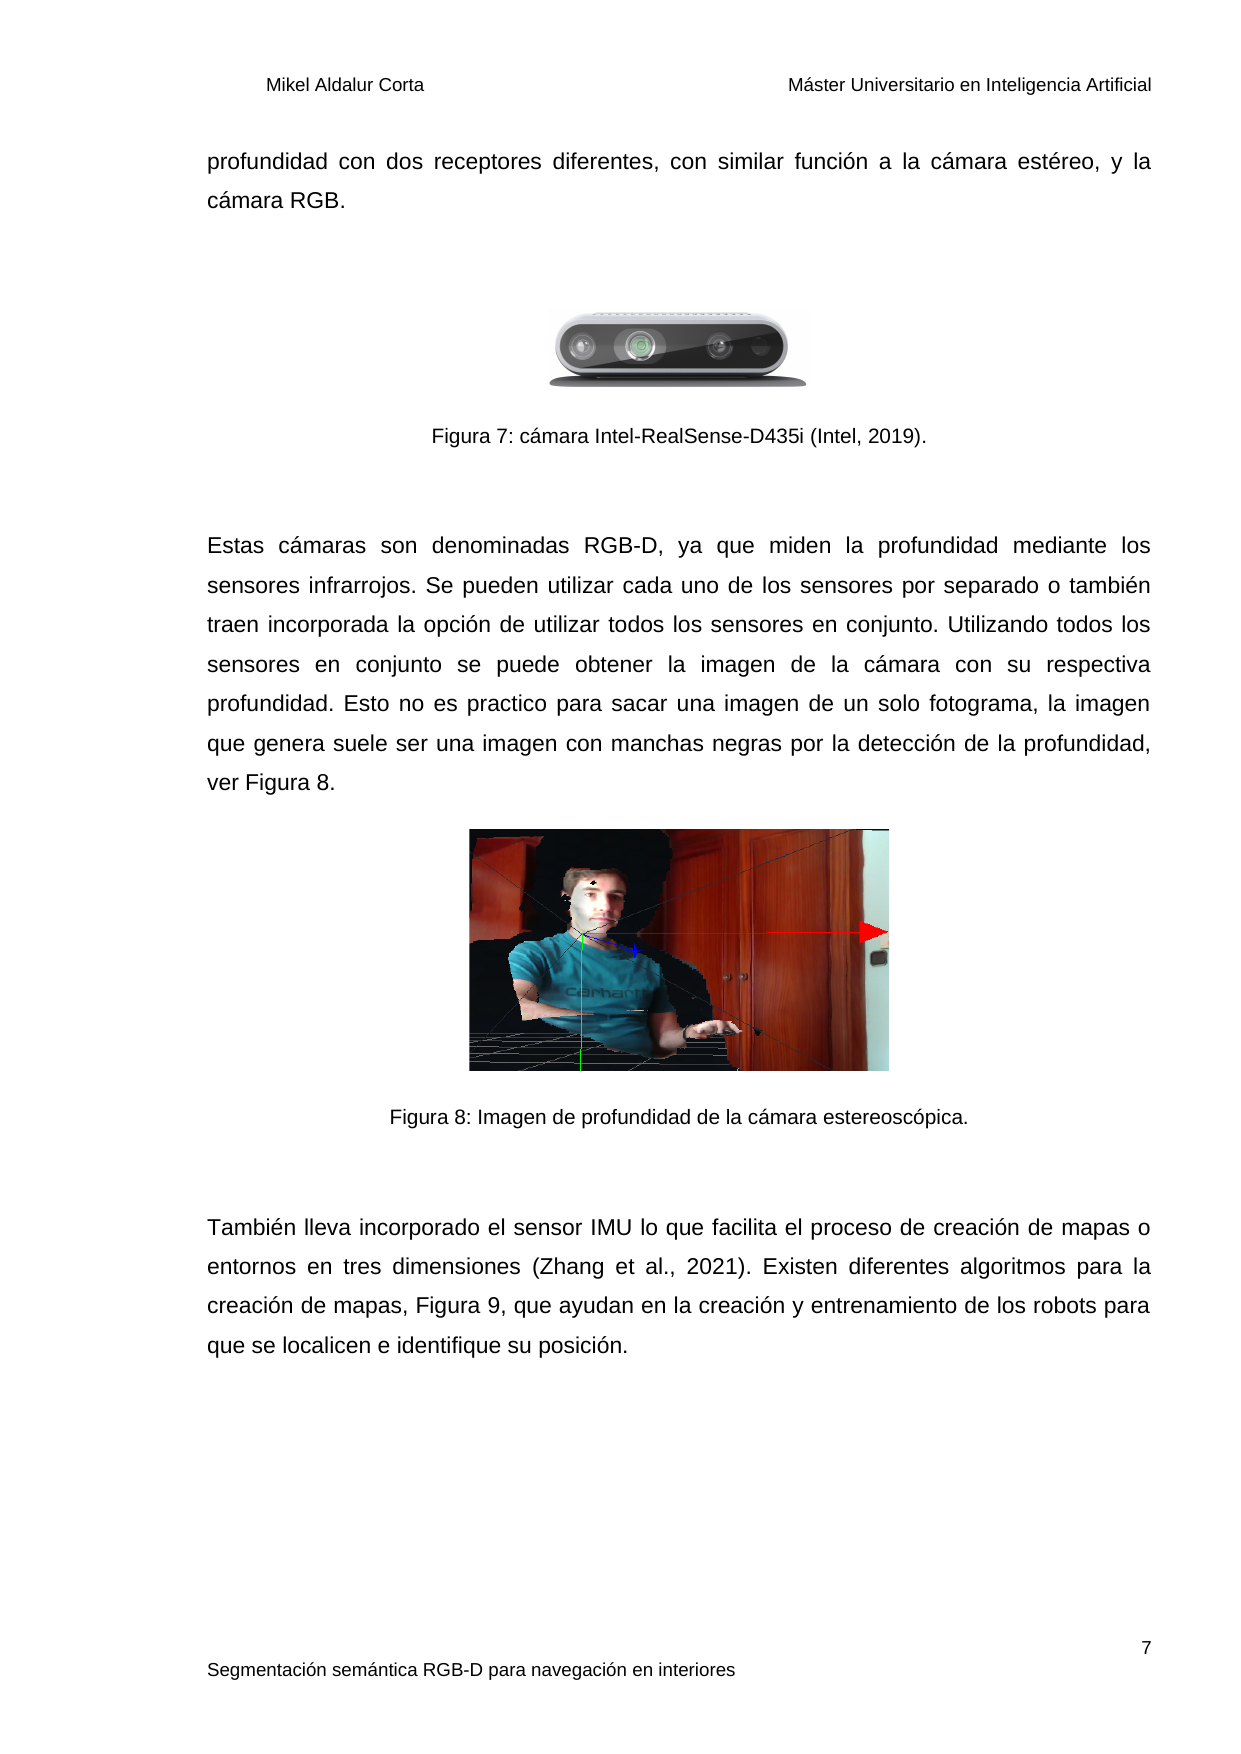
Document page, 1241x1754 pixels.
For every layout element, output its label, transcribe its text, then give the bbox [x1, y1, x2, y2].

text Figura 8: Imagen de profundidad de la cámara estereoscópica. [207, 1105, 1152, 1129]
text Figura 7: cámara Intel-RealSense-D435i (Intel, 2019). [207, 424, 1152, 448]
text También lleva incorporado el sensor IMU lo que facilita el proceso de creación de mapas o entornos en tres dimensiones (Zhang et al., 2021). Existen diferentes algoritmos para la creación de mapas, Figura 9, que ayudan en la creación y entrenamiento de los robots para que se localicen e identifique su posición. [207, 1213, 1152, 1358]
picture [469, 829, 890, 1071]
picture [547, 307, 811, 390]
text Estas cámaras son denominadas RGB-D, ya que miden la profundidad mediante los sensores infrarrojos. Se pueden utilizar cada uno de los sensores por separado o también traen incorporada la opción de utilizar todos los sensores en conjunto. Utilizando todos los sensores en conjunto se puede obtener la imagen de la cámara con su respectiva profundidad. Esto no es practico para sacar una imagen de un solo fotograma, la imagen que genera suele ser una imagen con manchas negras por la detección de la profundidad, ver Figura 8. [207, 532, 1152, 796]
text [207, 148, 1152, 213]
